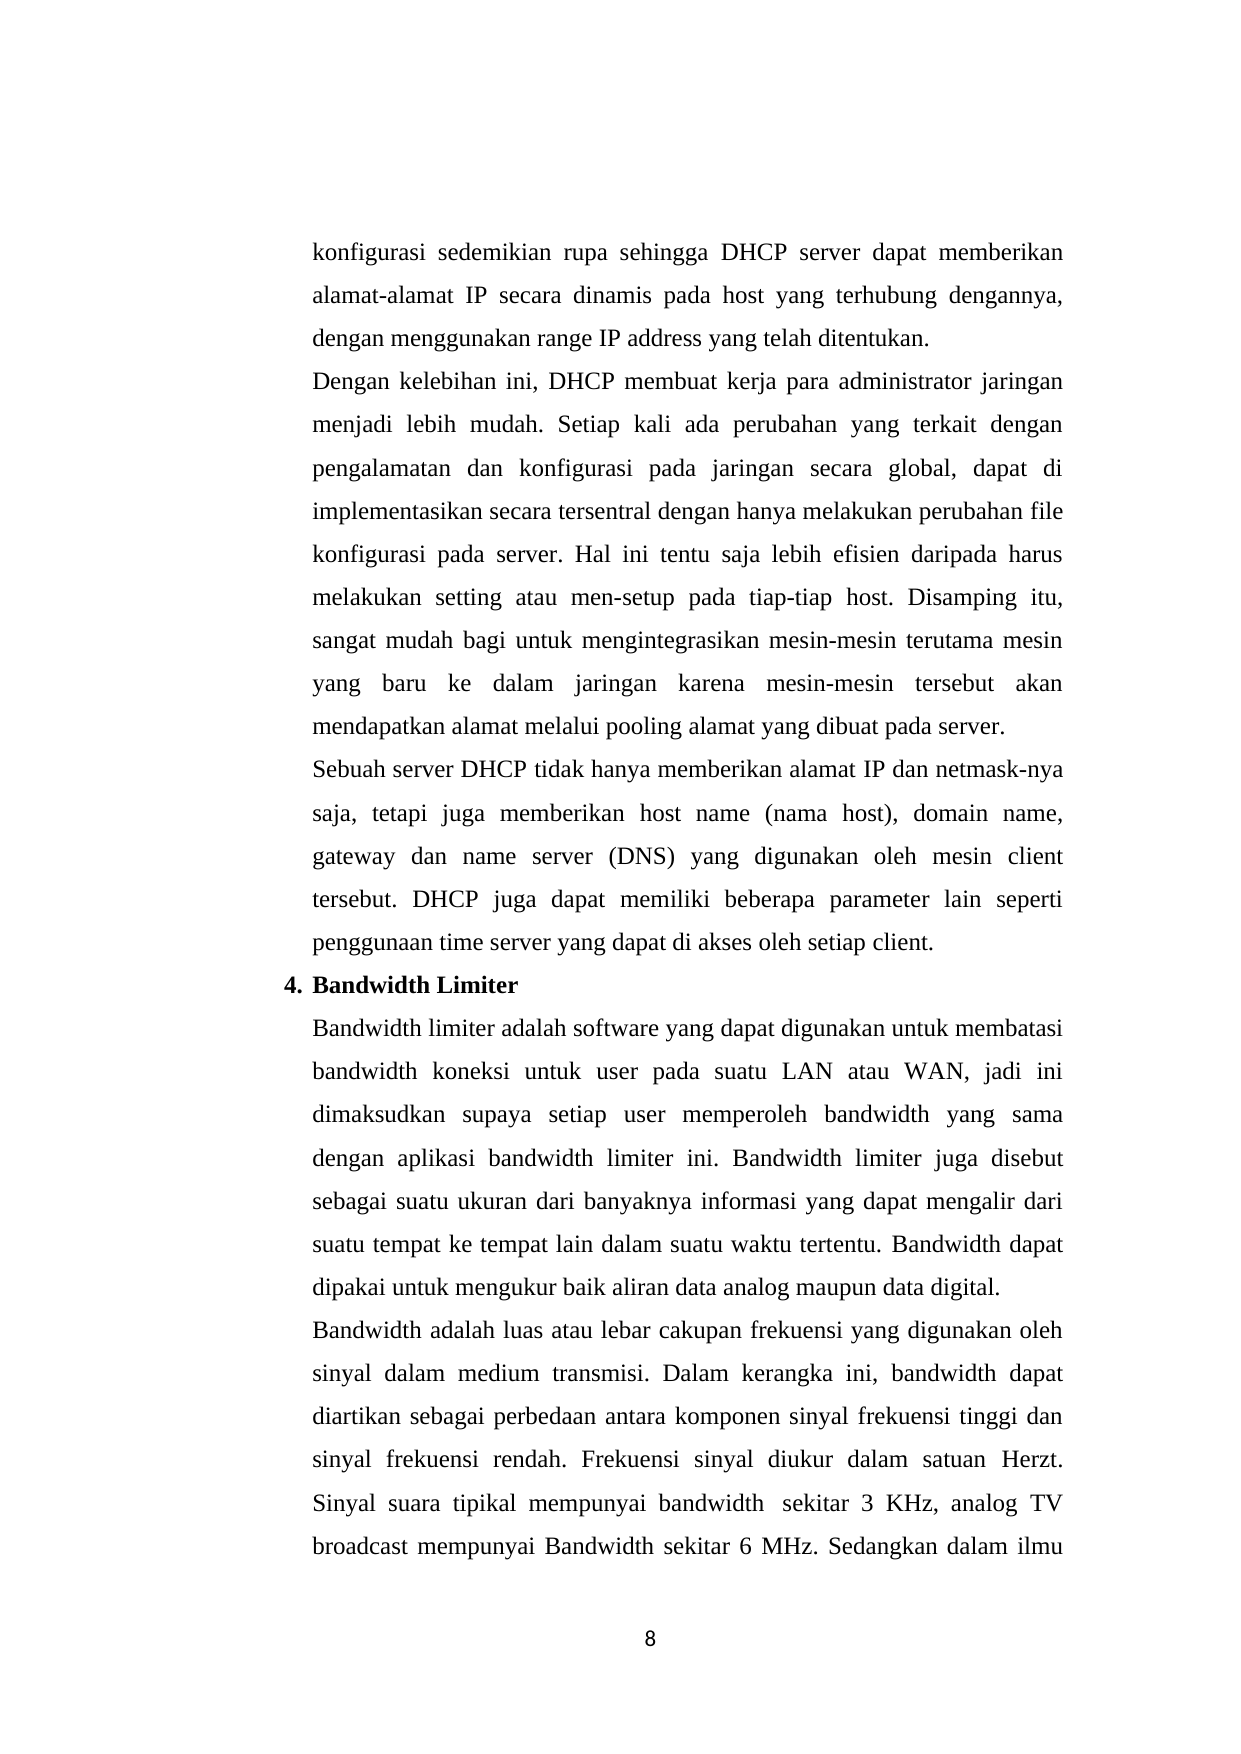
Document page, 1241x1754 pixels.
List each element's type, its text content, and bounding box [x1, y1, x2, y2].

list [312, 237, 1063, 352]
text Bandwidth limiter adalah software yang dapat digunakan untuk membatasi bandwidth koneksi untuk user pada suatu LAN atau WAN, jadi ini dimaksudkan supaya setiap user memperoleh bandwidth yang sama dengan aplikasi bandwidth limiter ini. Bandwidth limiter juga disebut sebagai suatu ukuran dari banyaknya informasi yang dapat mengalir dari suatu tempat ke tempat lain dalam suatu waktu tertentu. Bandwidth dapat dipakai untuk mengukur baik aliran data analog maupun data digital. [312, 1013, 1063, 1301]
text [312, 1315, 1063, 1559]
list Bandwidth Limiter [284, 970, 1063, 999]
list Sebuah server DHCP tidak hanya memberikan alamat IP dan netmask-nya saja, tetapi juga memberikan host name (nama host), domain name, gateway dan name server (DNS) yang digunakan oleh mesin client tersebut. DHCP juga dapat memiliki beberapa parameter lain seperti penggunaan time server yang dapat di akses oleh setiap client. [312, 754, 1063, 956]
list Dengan kelebihan ini, DHCP membuat kerja para administrator jaringan menjadi lebih mudah. Setiap kali ada perubahan yang terkait dengan pengalamatan dan konfigurasi pada jaringan secara global, dapat di implementasikan secara tersentral dengan hanya melakukan perubahan file konfigurasi pada server. Hal ini tentu saja lebih efisien daripada harus melakukan setting atau men-setup pada tiap-tiap host. Disamping itu, sangat mudah bagi untuk mengintegrasikan mesin-mesin terutama mesin yang baru ke dalam jaringan karena mesin-mesin tersebut akan mendapatkan alamat melalui pooling alamat yang dibuat pada server. [312, 366, 1063, 740]
